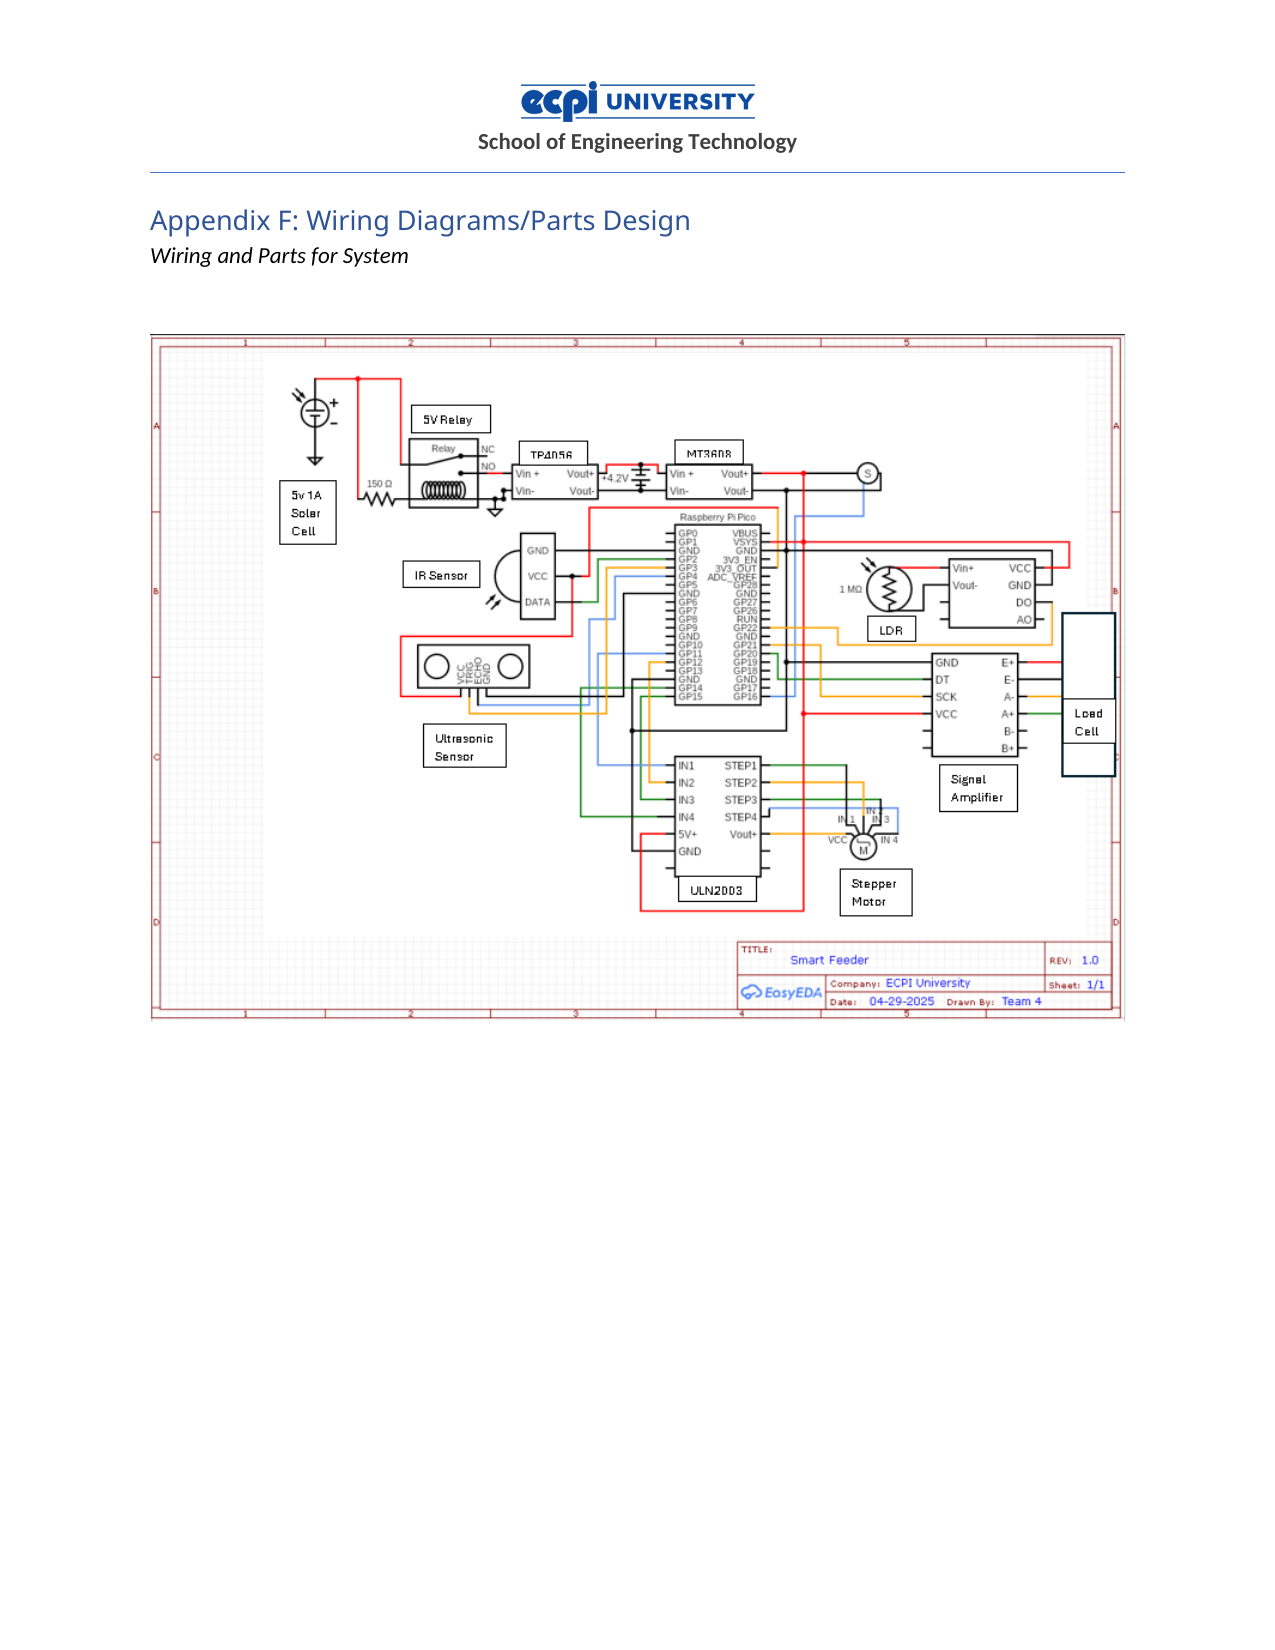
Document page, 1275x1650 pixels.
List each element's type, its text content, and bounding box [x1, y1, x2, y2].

picture [510, 75, 766, 128]
picture [150, 334, 1125, 1022]
text Wiring and Parts for System [150, 241, 1125, 269]
subtitle Appendix F: Wiring Diagrams/Parts Design [150, 201, 1125, 238]
